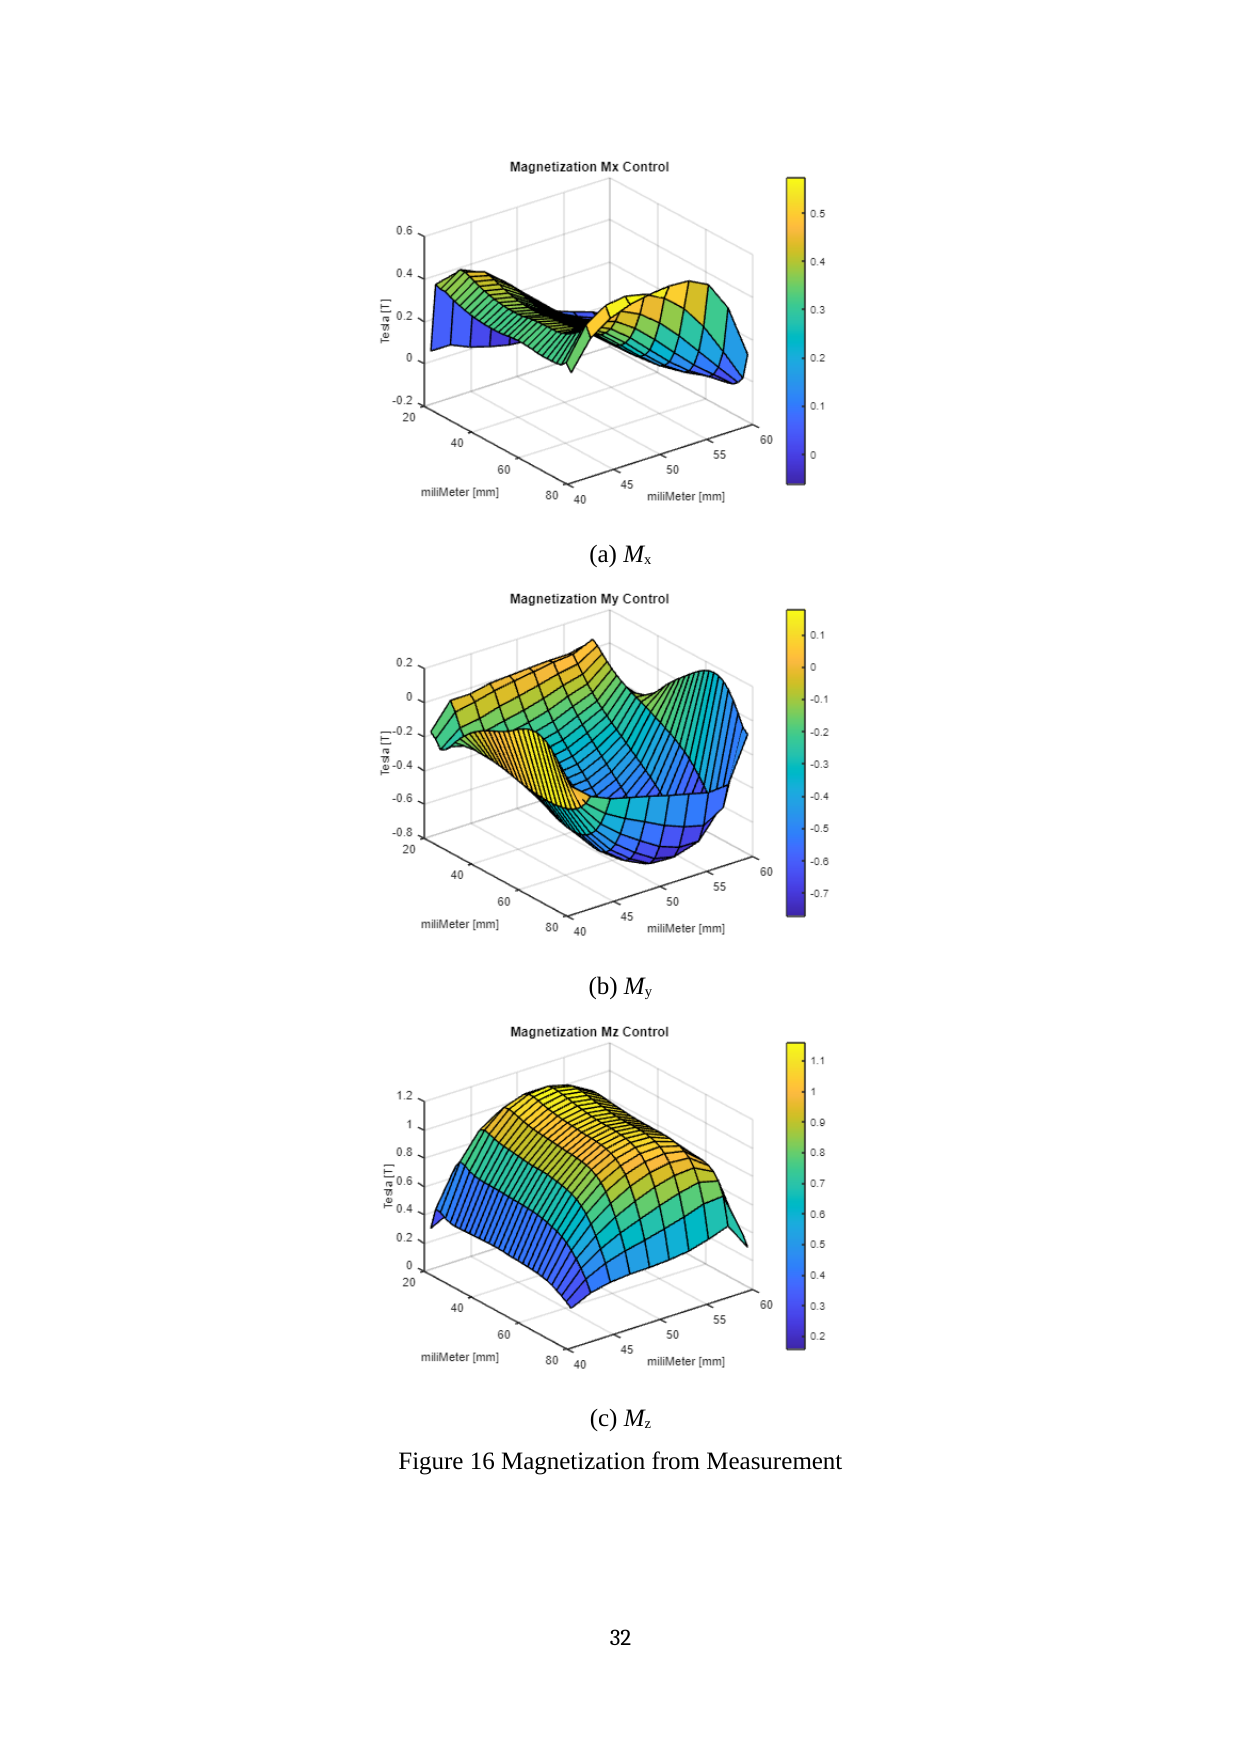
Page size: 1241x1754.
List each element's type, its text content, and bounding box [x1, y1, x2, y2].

text Figure 16 Magnetization from Measurement [150, 1446, 1090, 1475]
text (b) My [150, 971, 1090, 1000]
text (c) Mz [150, 1403, 1090, 1432]
text (a) Mx [150, 539, 1090, 568]
picture [370, 582, 870, 957]
picture [370, 150, 870, 525]
picture [370, 1014, 870, 1390]
